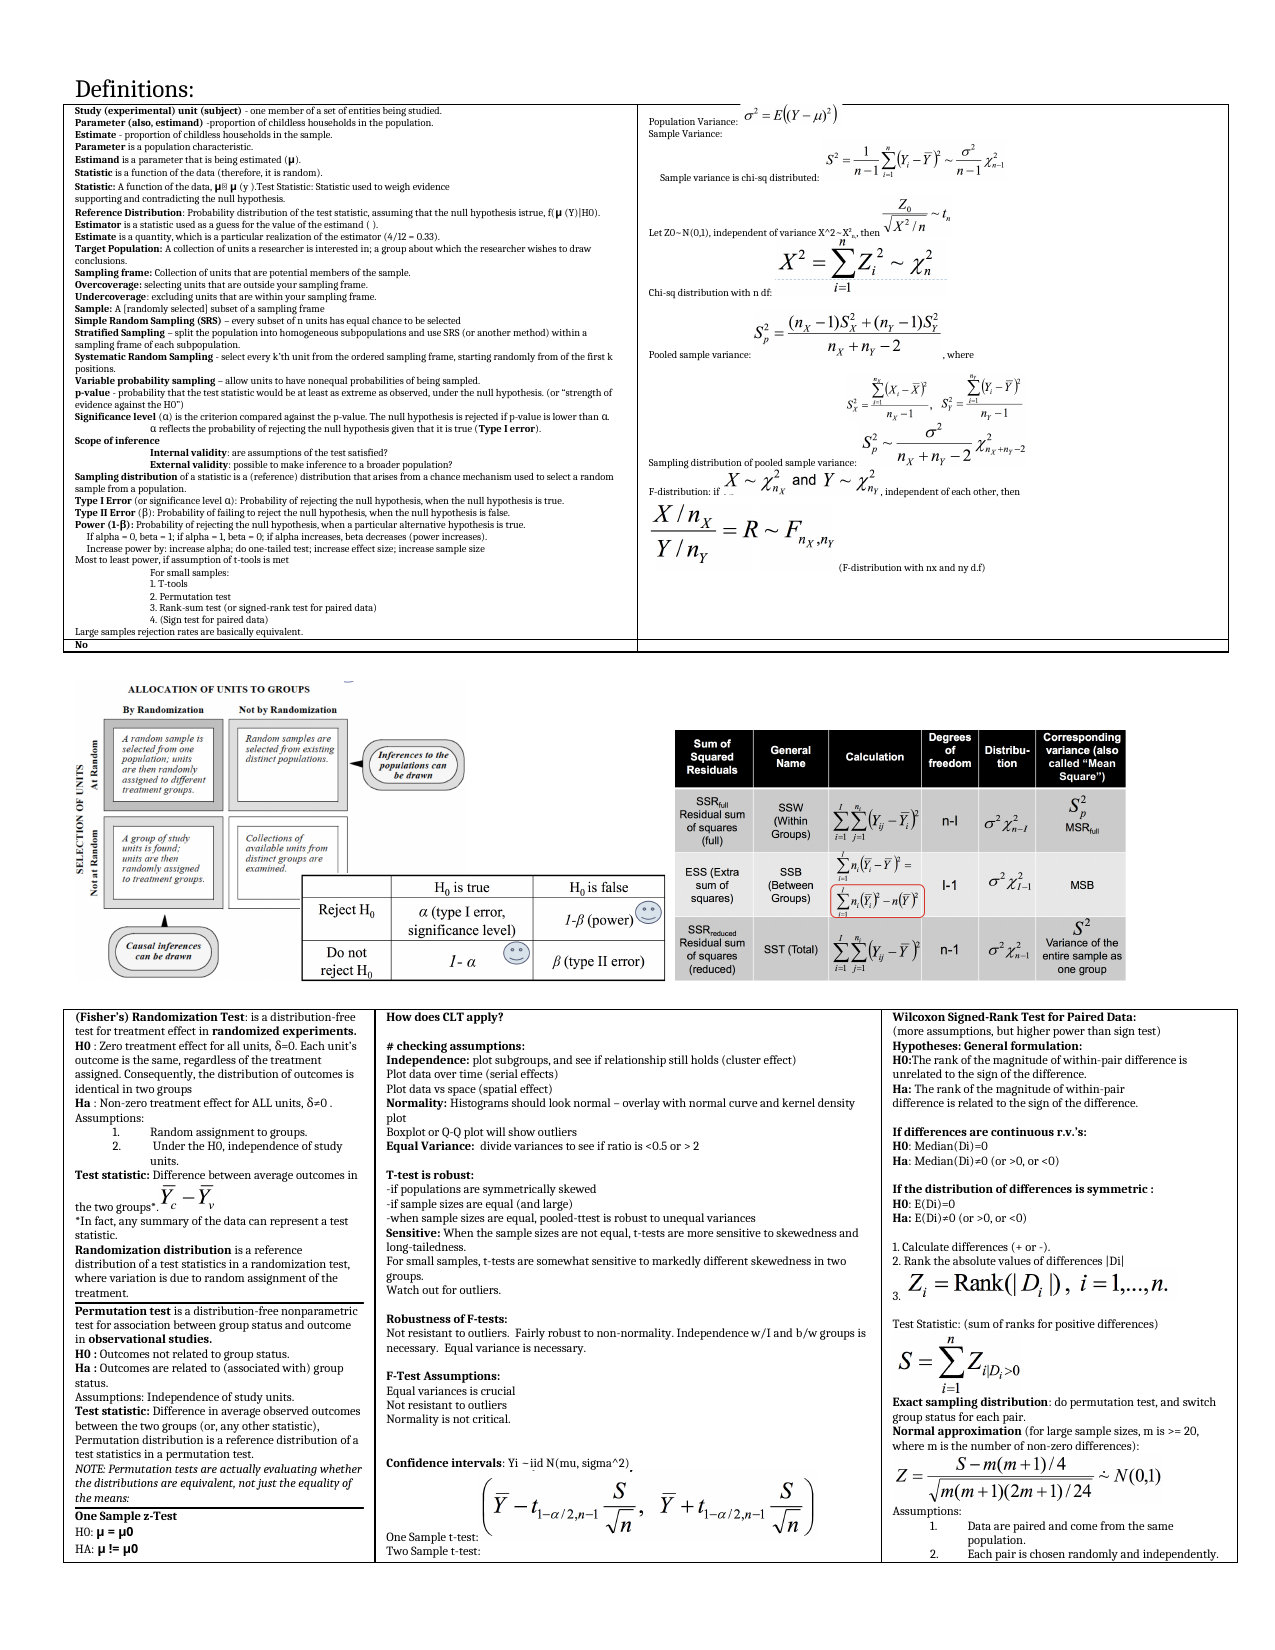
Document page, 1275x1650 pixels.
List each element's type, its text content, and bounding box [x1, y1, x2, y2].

picture [724, 468, 881, 495]
table_header Population Variance: Sample Variance: Sample variance is chi-sq distributed: Let Z0~N(0,1), independent of variance X^2~X2n,, then Chi-sq distribution with n df: Pooled sample variance: , where Sampling distribution of pooled sample variance: F-distribution: if , independent of each other, then (F-distribution with nx and ny d.f) [638, 105, 1228, 638]
picture [846, 373, 1027, 467]
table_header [64, 1010, 374, 1562]
picture [821, 139, 1008, 181]
picture [158, 1182, 222, 1211]
table_cell [638, 640, 1228, 651]
picture [740, 104, 843, 125]
picture [892, 1331, 1022, 1396]
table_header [376, 1010, 881, 1562]
picture [892, 1453, 1162, 1505]
picture [903, 1268, 1178, 1300]
table_header Study (experimental) unit (subject) - one member of a set of entities being studied. Parameter (also, estimand) -proportion of childless households in the population. Estimate - proportion of childless households in the sample. Parameter is a population characteristic. Estimand is a parameter that is being estimated (μ). Statistic is a function of the data (therefore, it is random). Statistic: A function of the data, μ μ (y ). Test Statistic: Statistic used to weigh evidence supporting and contradicting the null hypothesis. Reference Distribution: Probability distribution of the test statistic, assuming that the null hypothesis istrue, f(μ (Y)|H0). Estimator is a statistic used as a guess for the value of the estimand ( ). Estimate is a quantity, which is a particular realization of the estimator (4/12 = 0.33). Target Population: A collection of units a researcher is interested in; a group about which the researcher wishes to draw conclusions. Sampling frame: Collection of units that are potential members of the sample. Overcoverage: selecting units that are outside your sampling frame. Undercoverage: excluding units that are within your sampling frame. Sample: A [randomly selected] subset of a sampling frame Simple Random Sampling (SRS) – every subset of n units has equal chance to be selected Stratified Sampling – split the population into homogeneous subpopulations and use SRS (or another method) within a sampling frame of each subpopulation. Systematic Random Sampling - select every k’th unit from the ordered sampling frame, starting randomly from of the first k positions. Variable probability sampling – allow units to have nonequal probabilities of being sampled. p-value - probability that the test statistic would be at least as extreme as observed, under the null hypothesis. (or “strength of evidence against the H0”) Significance level (α) is the criterion compared against the p-value. The null hypothesis is rejected if p-value is lower than α. α reflects the probability of rejecting the null hypothesis given that it is true (Type I error). Scope of inference Internal validity: are assumptions of the test satisfied? External validity: possible to make inference to a broader population? Sampling distribution of a statistic is a (reference) distribution that arises from a chance mechanism used to select a random sample from a population. Type I Error (or significance level α): Probability of rejecting the null hypothesis, when the null hypothesis is true. Type II Error (β): Probability of failing to reject the null hypothesis, when the null hypothesis is false. Power (1-β): Probability of rejecting the null hypothesis, when a particular alternative hypothesis is true. If alpha = 0, beta = 1; if alpha = 1, beta = 0; if alpha increases, beta decreases (power increases). Increase power by: increase alpha; do one-tailed test; increase effect size; increase sample size Most to least power, if assumption of t-tools is met For small samples: 1. T-tools 2. Permutation test 3. Rank-sum test (or signed-rank test for paired data) 4. (Sign test for paired data) Large samples rejection rates are basically equivalent. [64, 105, 637, 638]
picture [478, 1470, 819, 1542]
picture [774, 239, 948, 297]
picture [880, 195, 952, 237]
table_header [882, 1010, 1237, 1562]
picture [648, 497, 839, 572]
picture [753, 310, 943, 359]
picture [75, 681, 665, 982]
text Definitions: [75, 75, 1200, 104]
picture [675, 730, 1126, 981]
